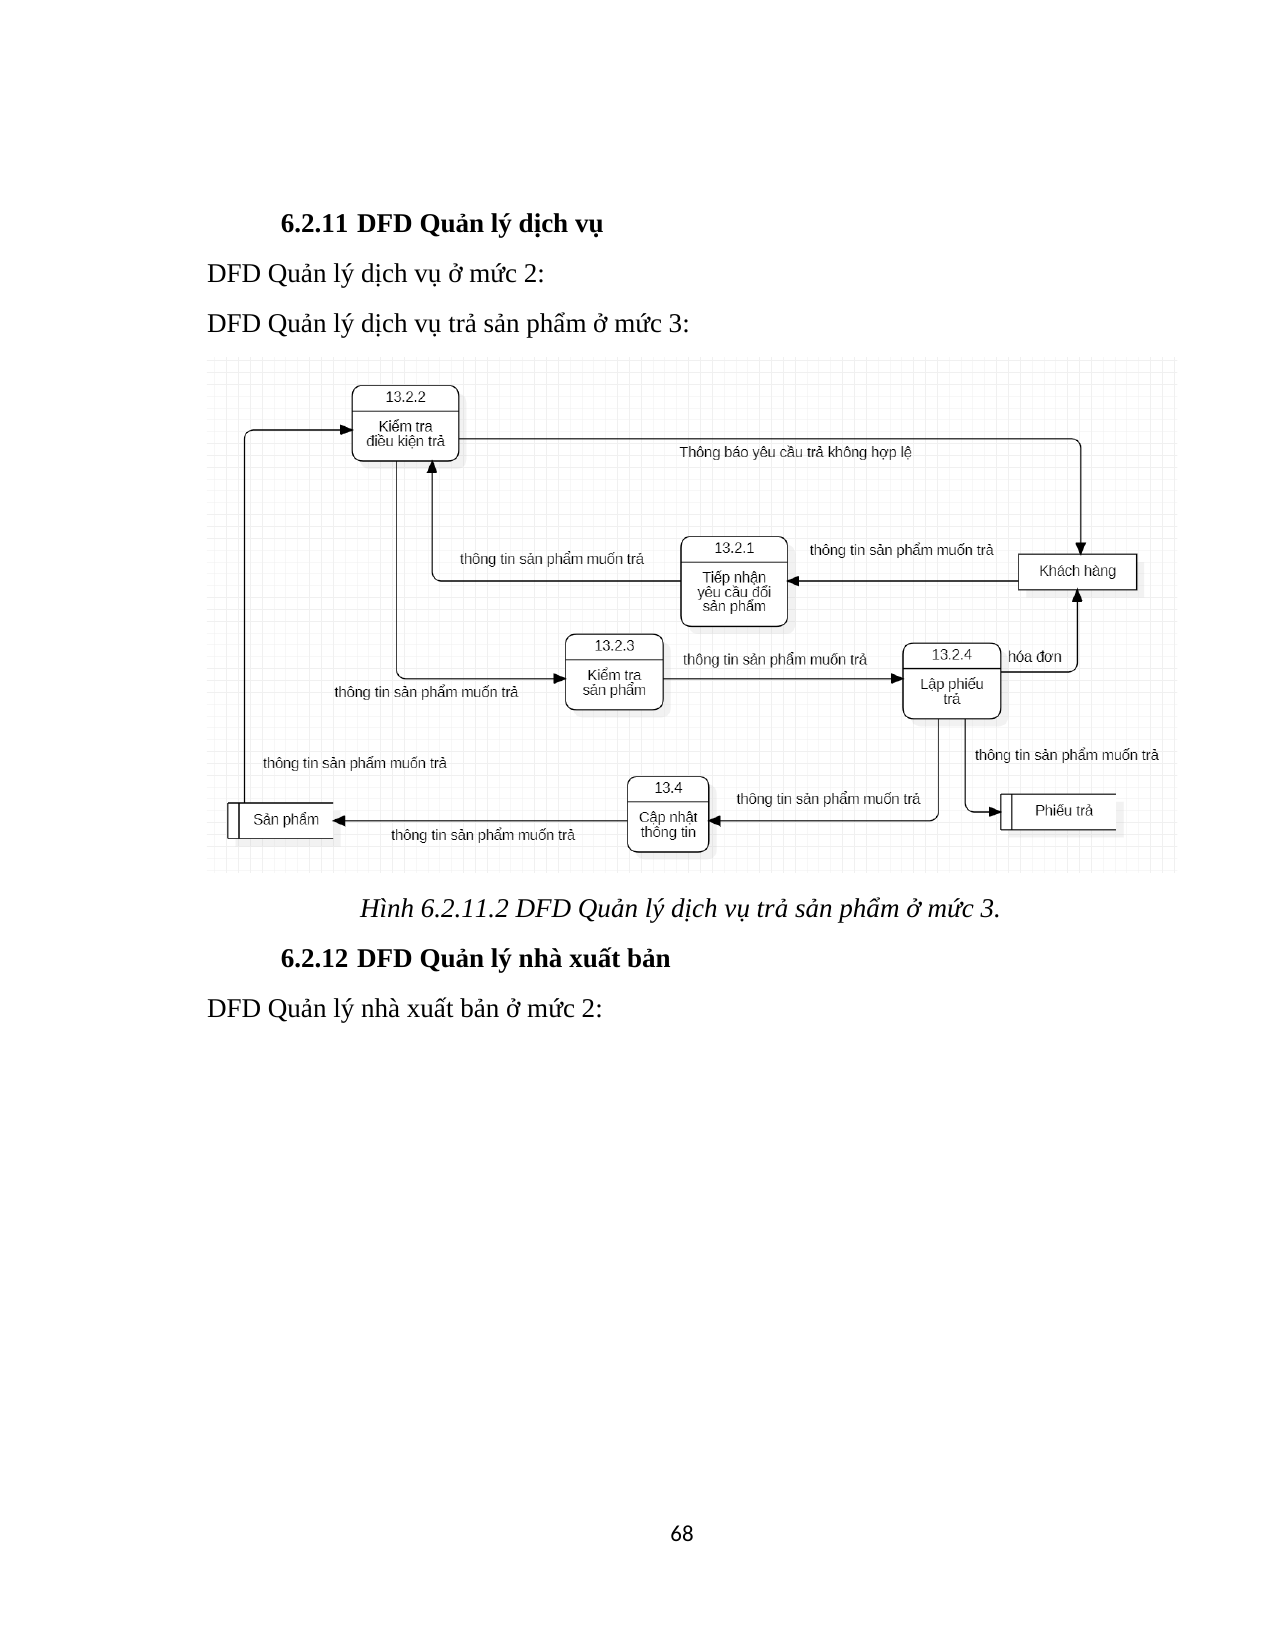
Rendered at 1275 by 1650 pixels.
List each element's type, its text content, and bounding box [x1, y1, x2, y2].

list DFD Quản lý dịch vụ [281, 207, 1157, 238]
list DFD Quản lý nhà xuất bản [281, 942, 1157, 973]
text Hình 6.2.11.2 DFD Quản lý dịch vụ trả sản phẩm ở mức 3. [207, 892, 1157, 923]
picture [206, 357, 1178, 873]
text DFD Quản lý nhà xuất bản ở mức 2: [207, 992, 1157, 1023]
text DFD Quản lý dịch vụ ở mức 2: [207, 257, 1157, 288]
text DFD Quản lý dịch vụ trả sản phẩm ở mức 3: [207, 307, 1157, 338]
